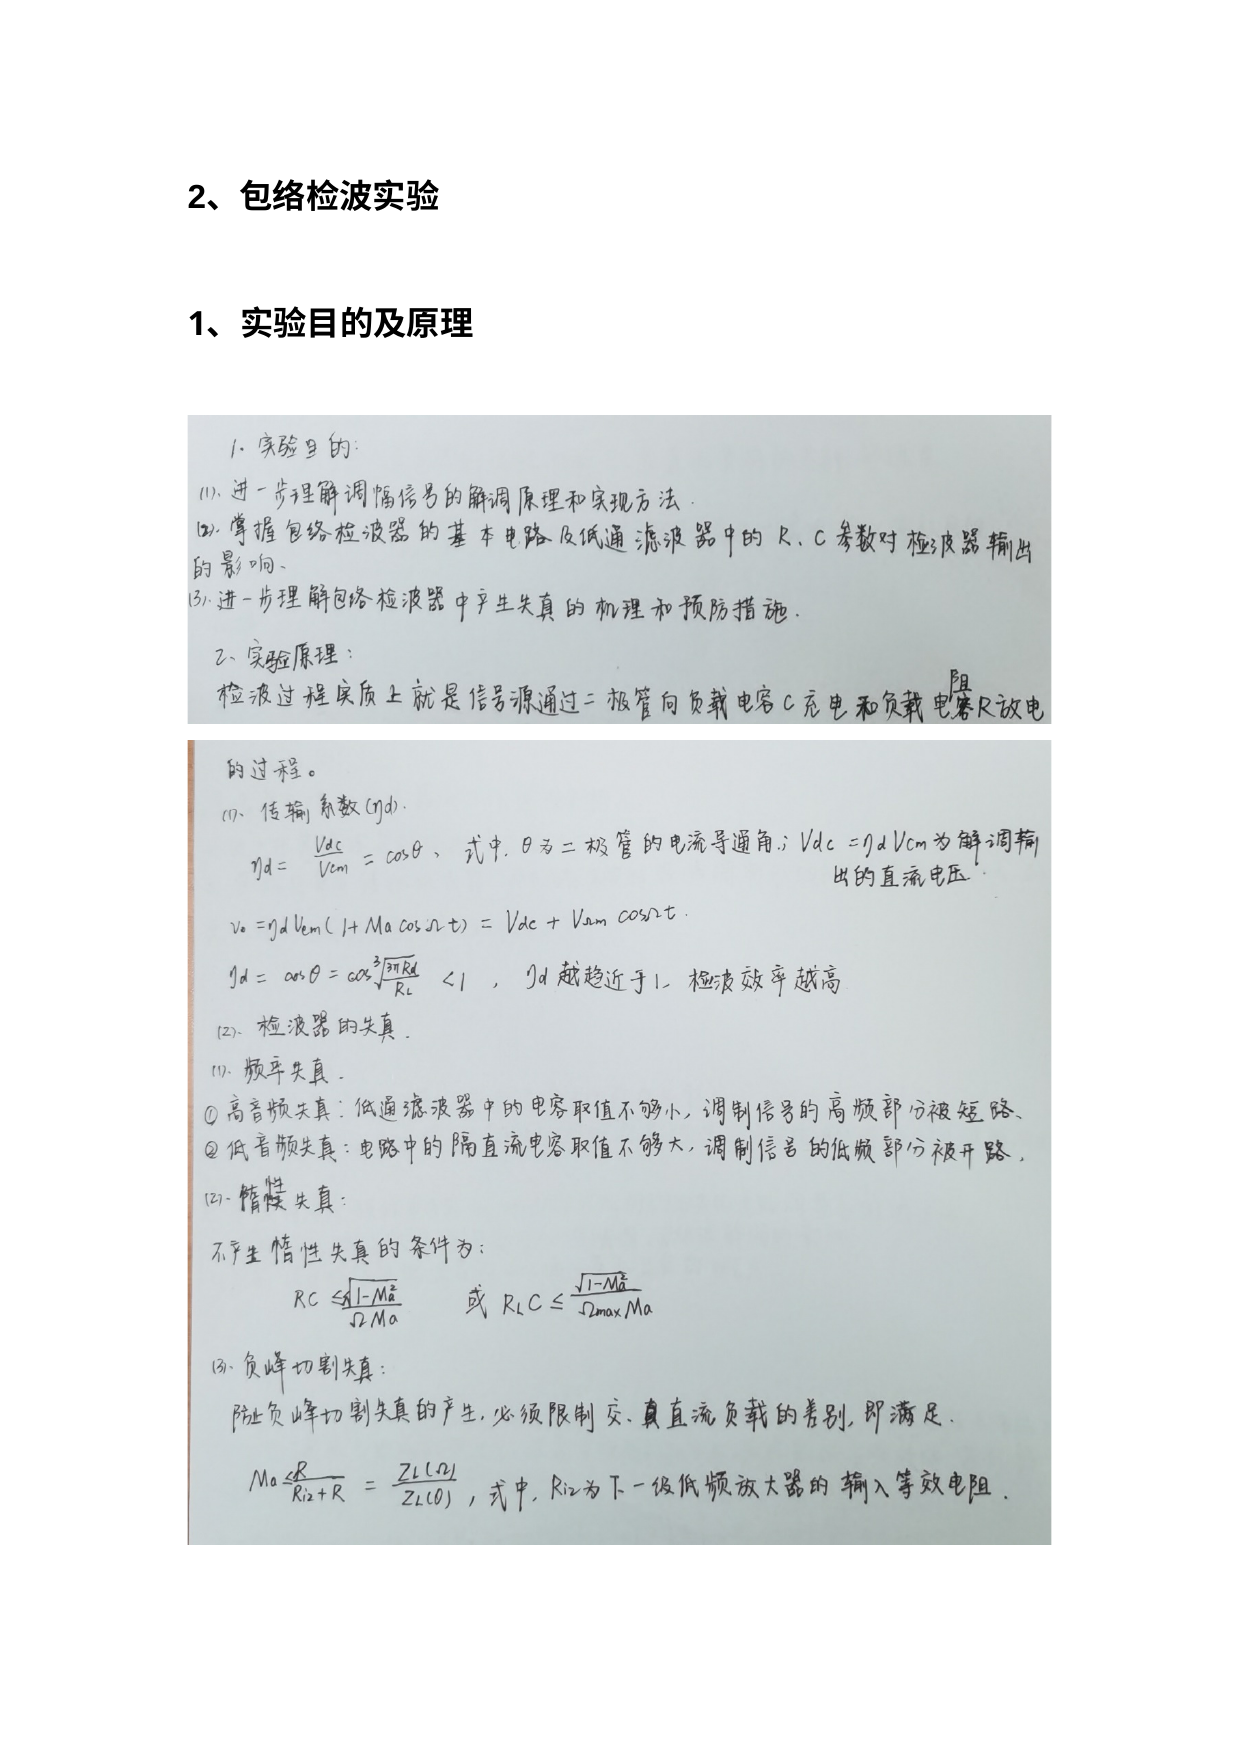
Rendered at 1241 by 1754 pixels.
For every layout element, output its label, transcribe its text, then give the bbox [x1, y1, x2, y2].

subtitle 2、包络检波实验 [187, 162, 1053, 227]
subtitle 1、实验目的及原理 [187, 289, 1053, 354]
picture [187, 740, 1052, 1545]
picture [187, 415, 1052, 724]
